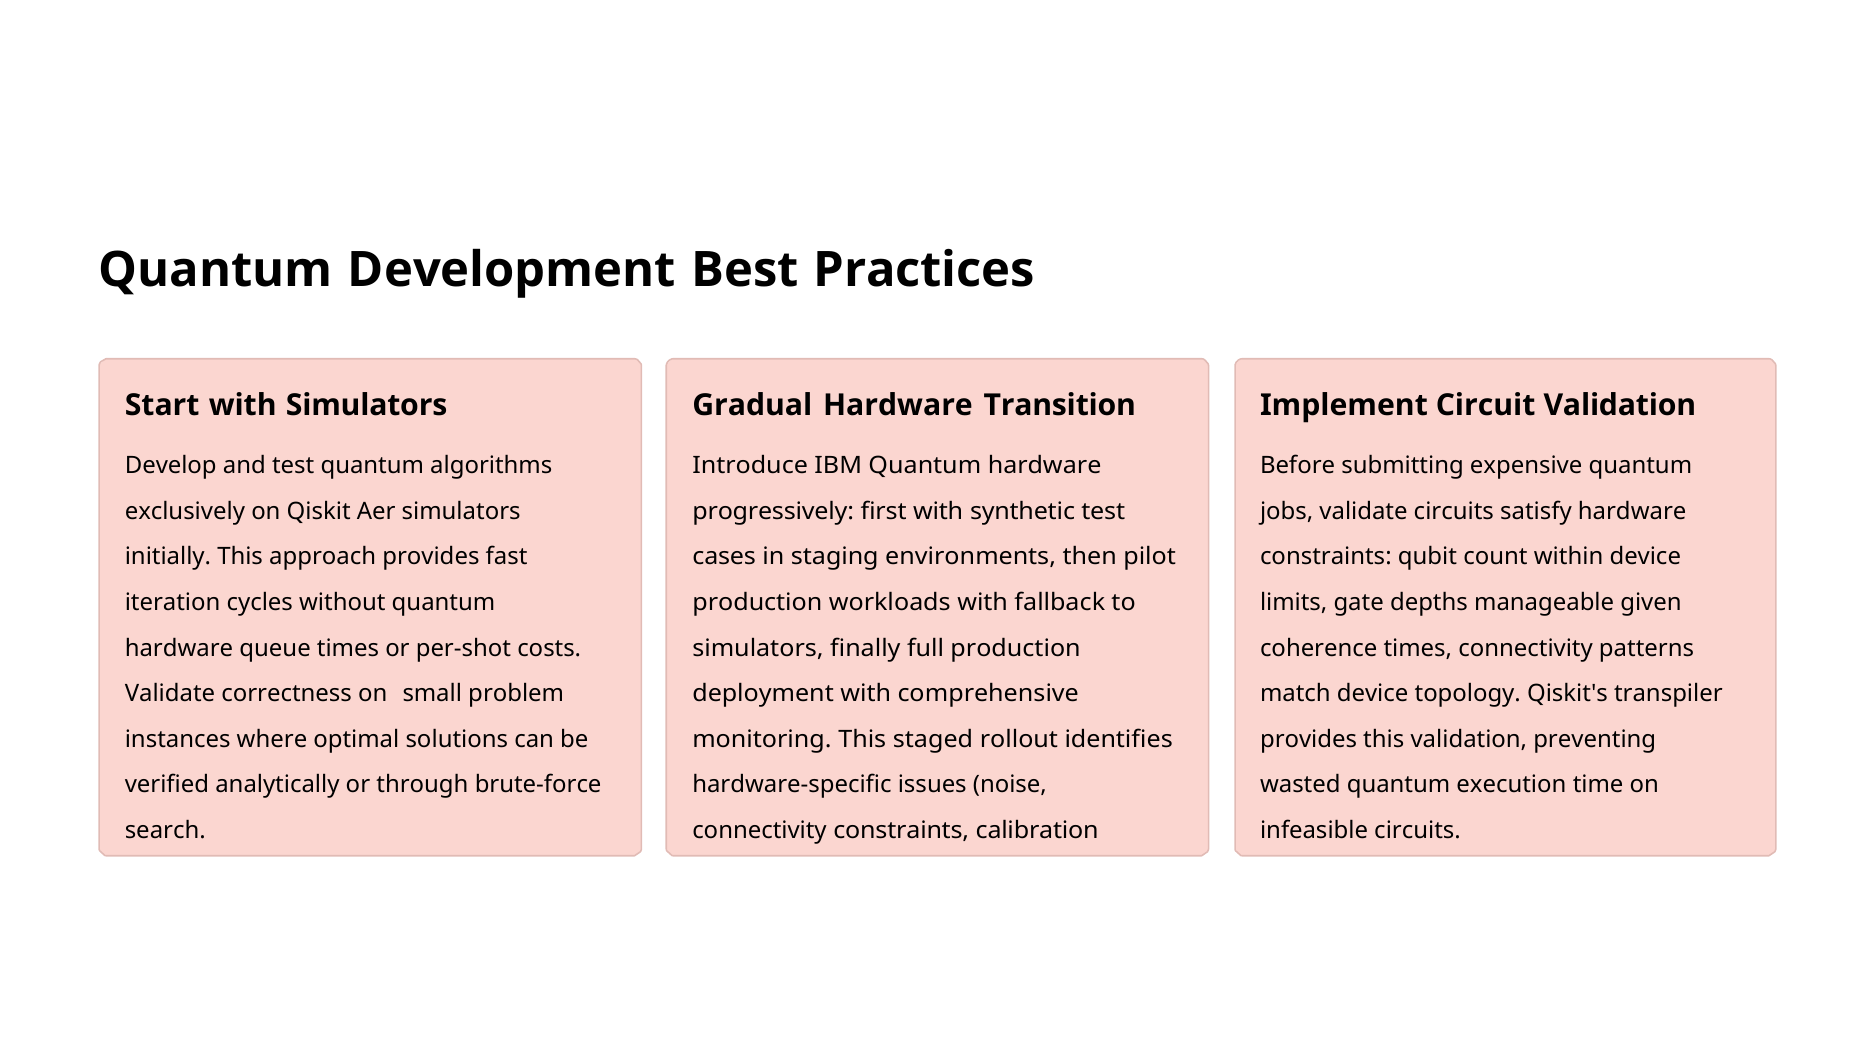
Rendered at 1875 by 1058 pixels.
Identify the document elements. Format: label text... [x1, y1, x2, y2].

subtitle Quantum Development Best Practices [98, 234, 1800, 301]
